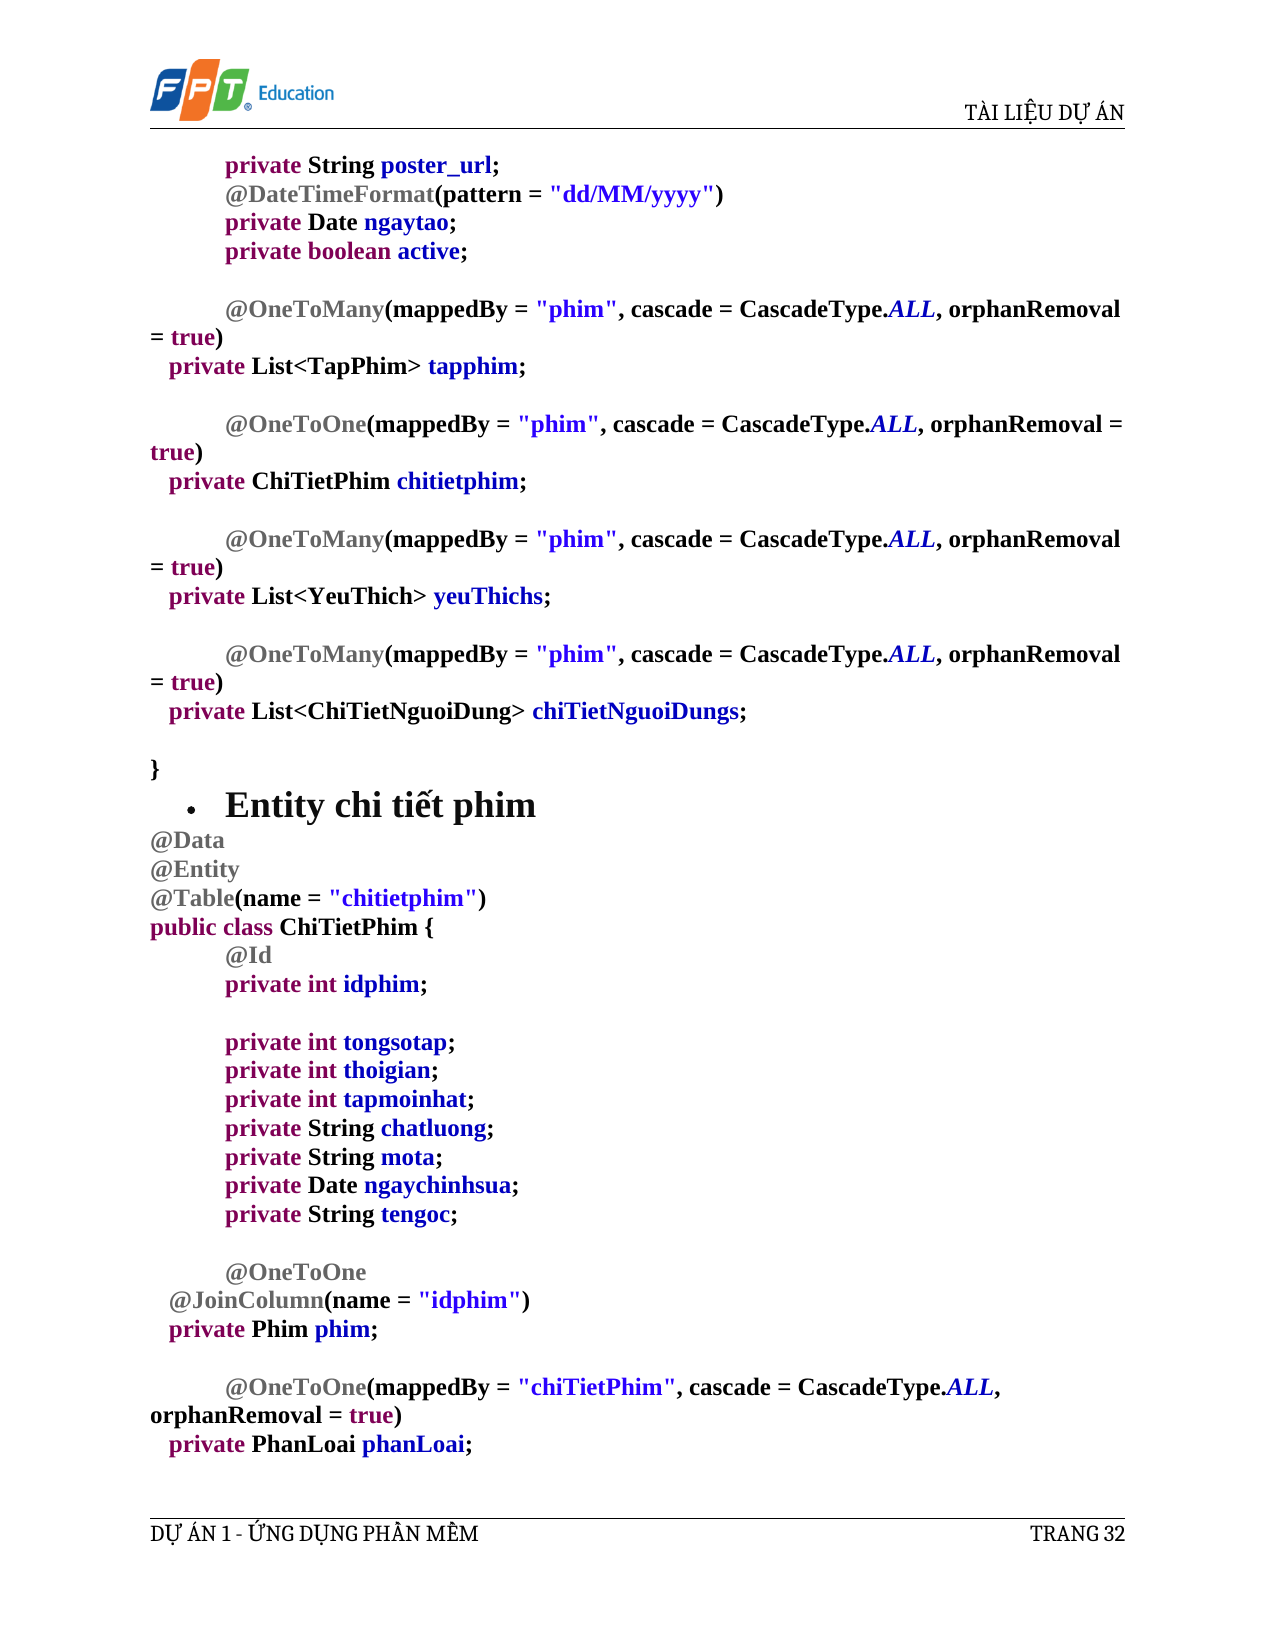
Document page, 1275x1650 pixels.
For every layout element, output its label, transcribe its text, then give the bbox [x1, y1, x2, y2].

text private List<TapPhim> tapphim; [150, 351, 1125, 380]
text private String mota; [150, 1142, 1125, 1171]
list Entity chi tiết phim [187, 782, 1125, 826]
text @Id [150, 941, 1125, 969]
text @DateTimeFormat(pattern = "dd/MM/yyyy") [150, 179, 1125, 207]
text private int idphim; [150, 969, 1125, 998]
text } [150, 754, 1125, 782]
text @Data [150, 826, 1125, 854]
text @Table(name = "chitietphim") [150, 883, 1125, 912]
text private boolean active; [150, 236, 1125, 265]
text private String poster_url; [150, 150, 1125, 179]
text private List<YeuThich> yeuThichs; [150, 581, 1125, 610]
text @Entity [150, 854, 1125, 883]
text public class ChiTietPhim { [150, 912, 1125, 941]
text private int tapmoinhat; [150, 1084, 1125, 1113]
text @OneToOne [150, 1257, 1125, 1286]
text @JoinColumn(name = "idphim") [150, 1286, 1125, 1314]
text private String chatluong; [150, 1113, 1125, 1142]
text private String tengoc; [150, 1199, 1125, 1228]
text @OneToMany(mappedBy = "phim", cascade = CascadeType.ALL, orphanRemoval = true) [150, 294, 1125, 351]
picture [150, 59, 336, 121]
text @OneToMany(mappedBy = "phim", cascade = CascadeType.ALL, orphanRemoval = true) [150, 524, 1125, 581]
text private int tongsotap; [150, 1027, 1125, 1056]
text @OneToOne(mappedBy = "chiTietPhim", cascade = CascadeType.ALL, orphanRemoval = true) [150, 1372, 1125, 1429]
text private Phim phim; [150, 1314, 1125, 1343]
text private int thoigian; [150, 1056, 1125, 1084]
text private List<ChiTietNguoiDung> chiTietNguoiDungs; [150, 696, 1125, 725]
text @OneToMany(mappedBy = "phim", cascade = CascadeType.ALL, orphanRemoval = true) [150, 639, 1125, 696]
text private Date ngaytao; [150, 207, 1125, 236]
text private Date ngaychinhsua; [150, 1171, 1125, 1199]
text @OneToOne(mappedBy = "phim", cascade = CascadeType.ALL, orphanRemoval = true) [150, 409, 1125, 466]
text private ChiTietPhim chitietphim; [150, 466, 1125, 495]
text private PhanLoai phanLoai; [150, 1429, 1125, 1458]
